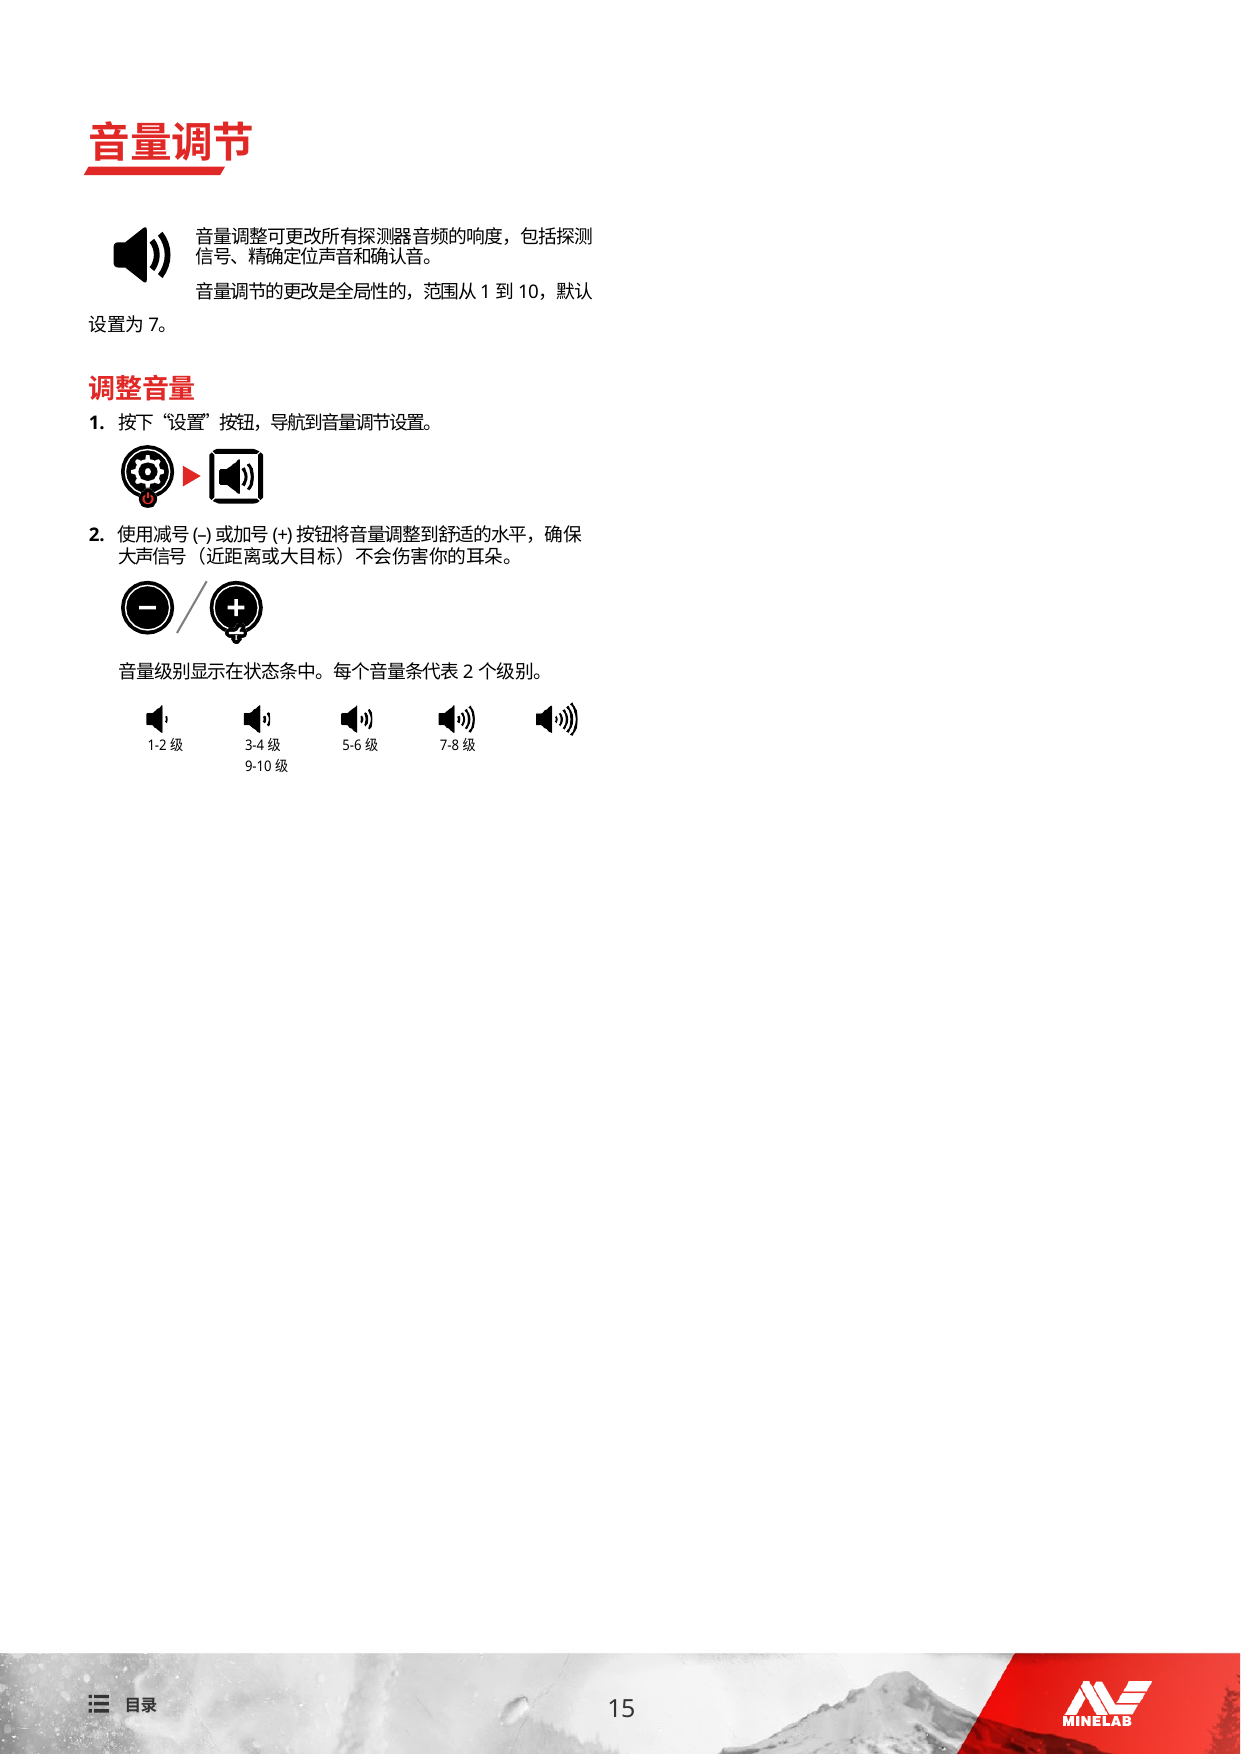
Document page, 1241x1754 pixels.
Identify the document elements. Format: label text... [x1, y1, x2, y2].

text 音量调整可更改所有探测器音频的响度，包括探测信号、精确定位声音和确认音。 [196, 226, 603, 269]
text 设置为 7。 [88, 310, 179, 337]
subtitle 音量调节 [88, 104, 1166, 171]
text 音量调节的更改是全局性的，范围从 1 到 10，默认 [196, 277, 1166, 304]
list 使用减号 (–) 或加号 (+) 按钮将音量调整到舒适的水平，确保大声信号（近距离或大目标）不会伤害你的耳朵。 [88, 458, 590, 568]
text 音量级别显示在状态条中。每个音量条代表 2 个级别。 [118, 588, 1166, 684]
subtitle 调整音量 [88, 367, 1166, 407]
picture [0, 1649, 1241, 1754]
list 按下“设置”按钮，导航到音量调节设置。 [88, 407, 1166, 435]
text 1-2 级 3-4 级 5-6 级 7-8 级 9-10 级 [147, 705, 1166, 776]
